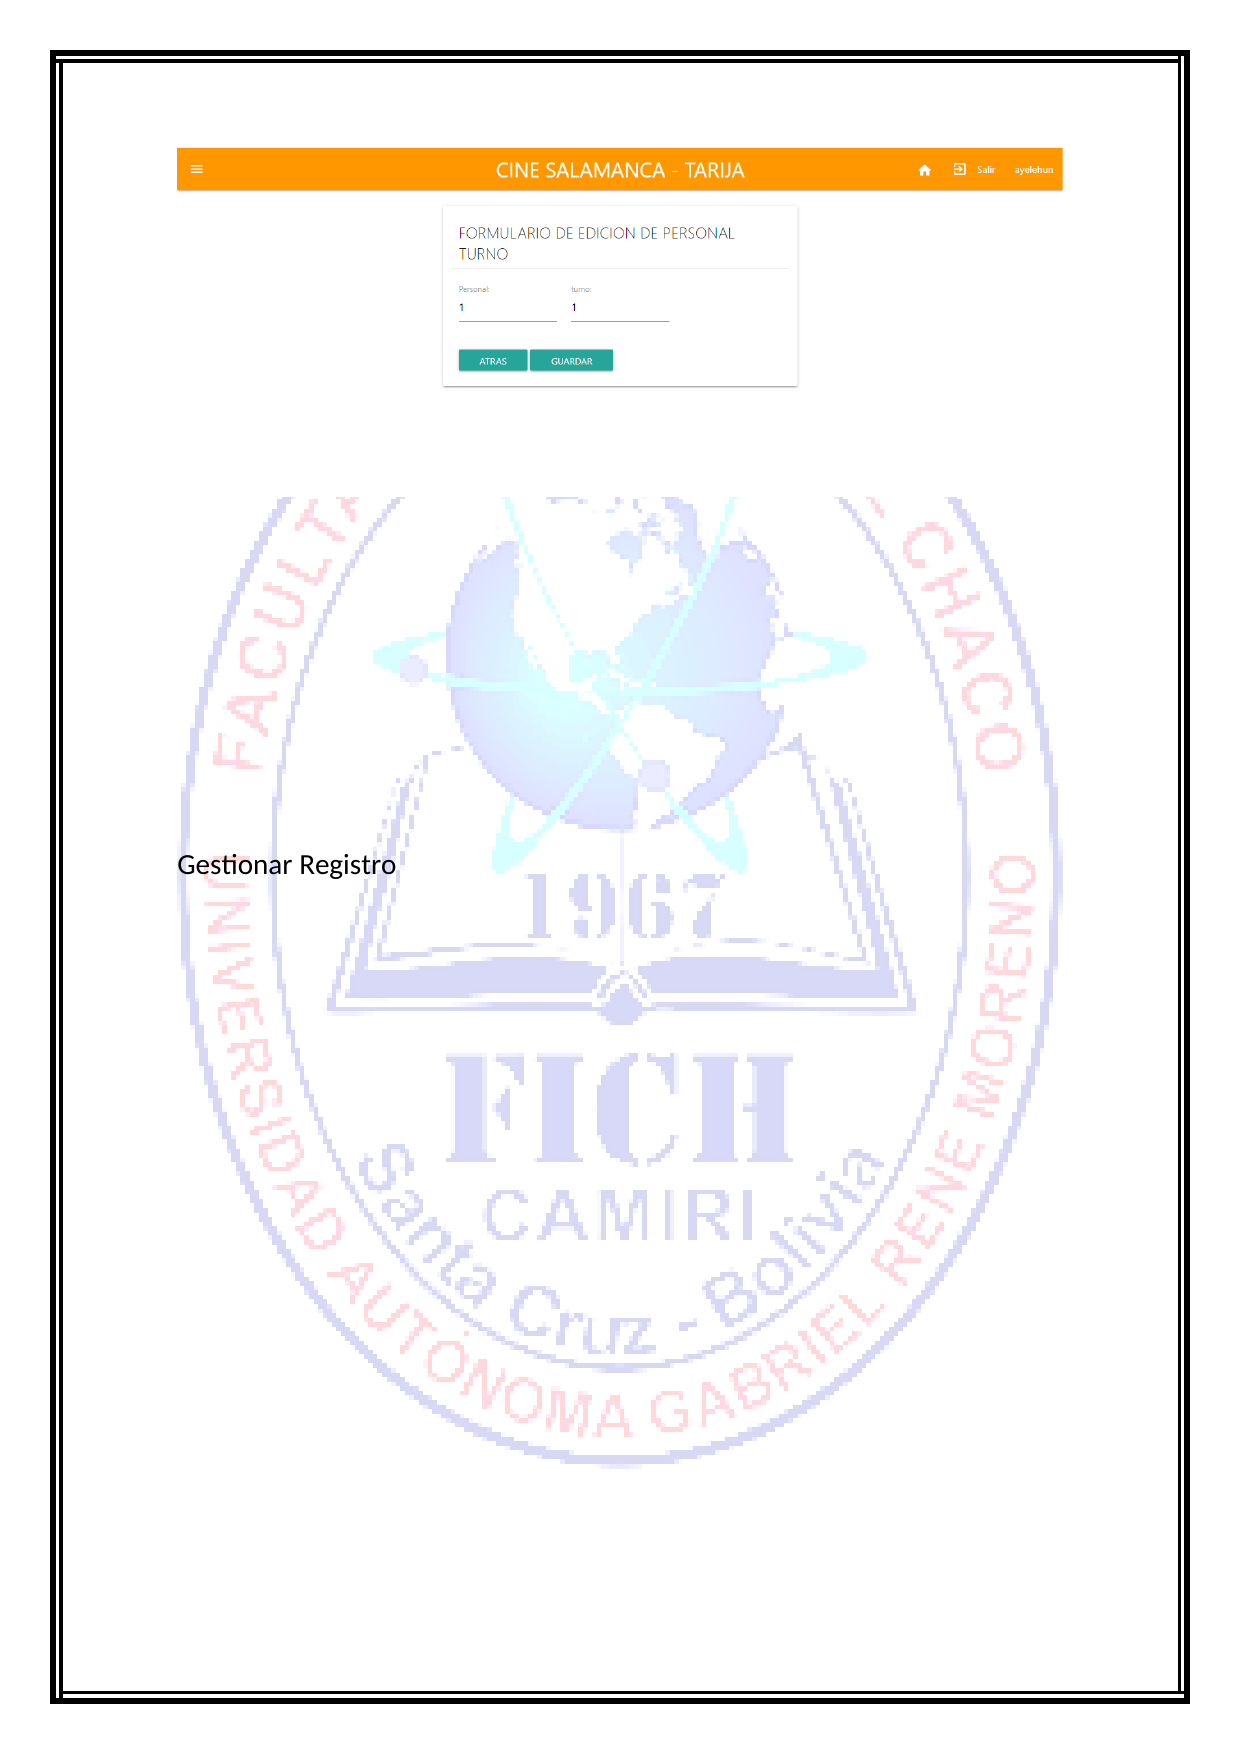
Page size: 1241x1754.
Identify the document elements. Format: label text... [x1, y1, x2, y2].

picture [177, 147, 1063, 497]
text Gestionar Registro [177, 846, 1063, 882]
